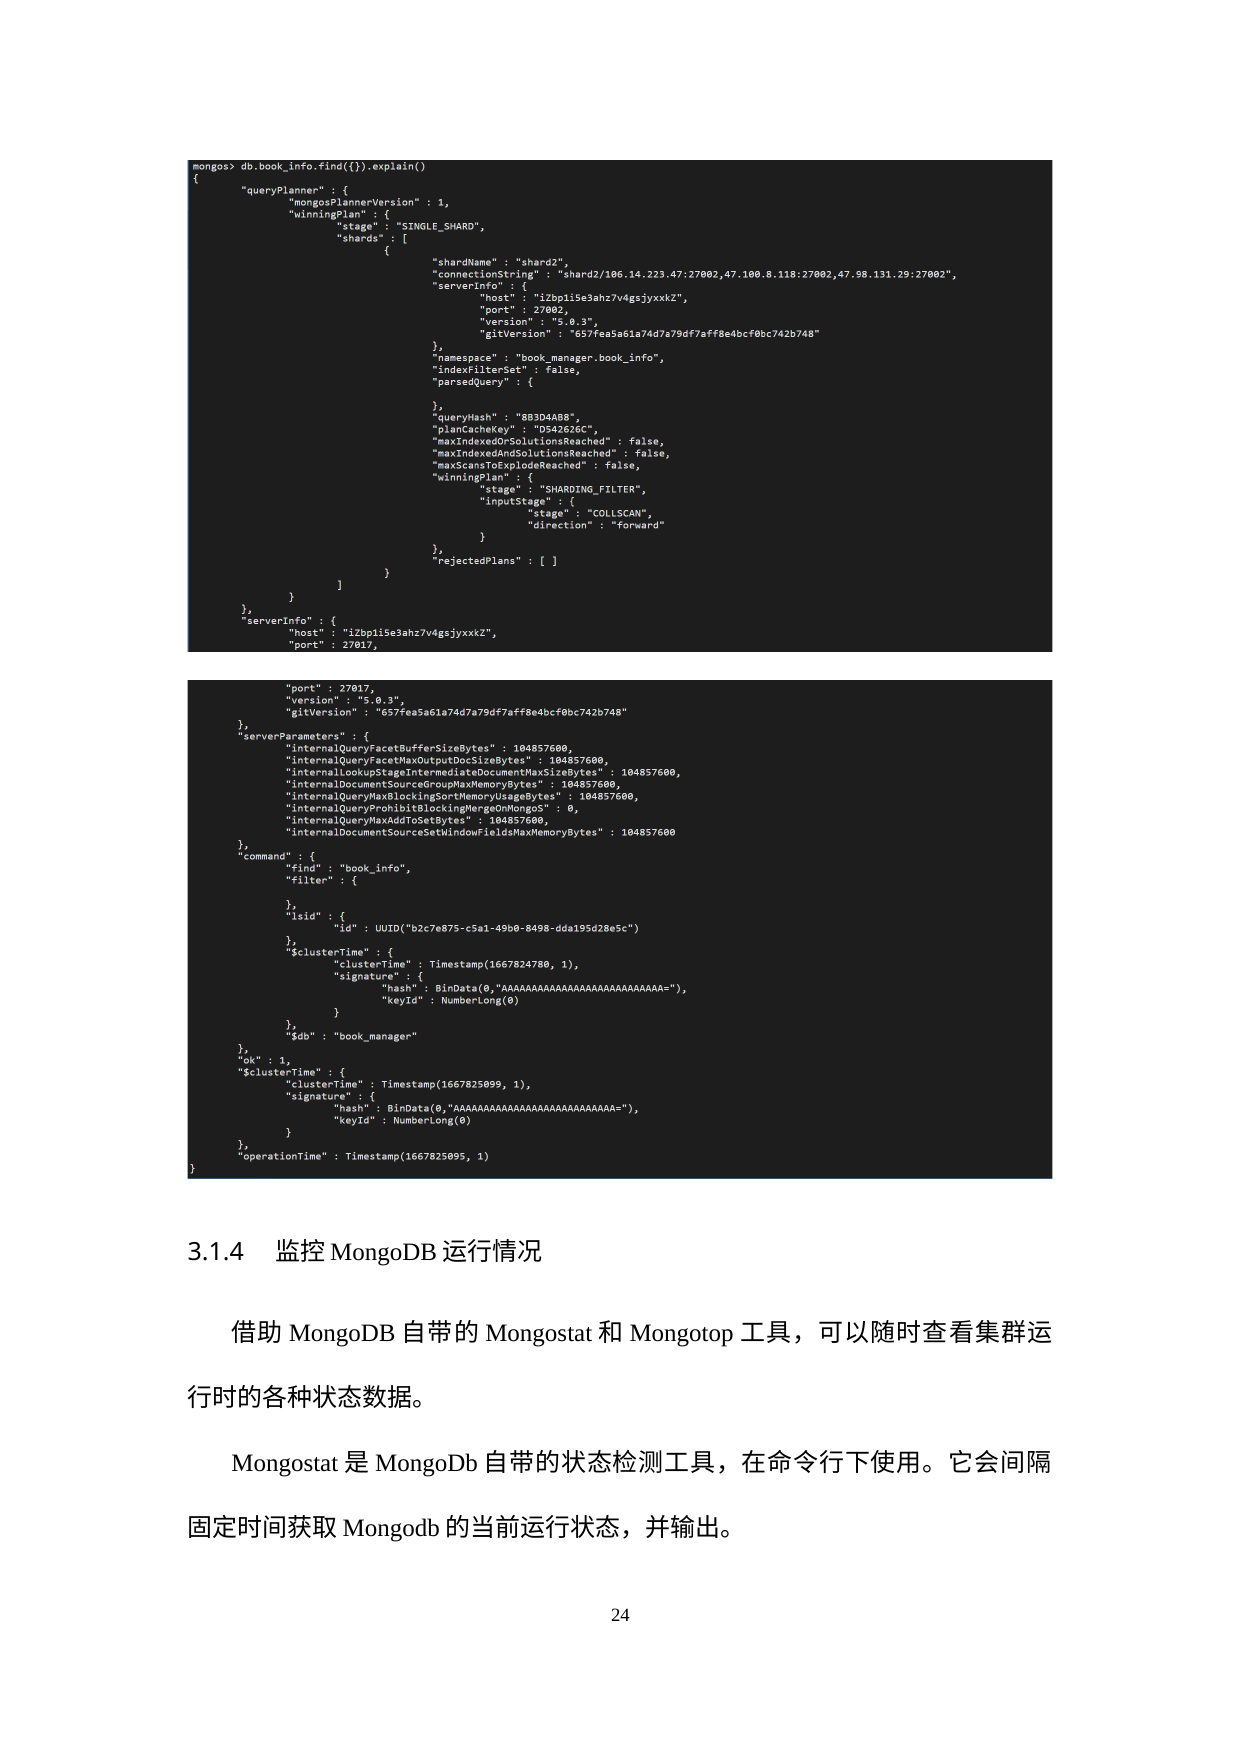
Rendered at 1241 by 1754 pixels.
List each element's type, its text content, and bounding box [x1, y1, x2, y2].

text Mongostat是MongoDb自带的状态检测工具，在命令行下使用。它会间隔固定时间获取Mongodb的当前运行状态，并输出。 [187, 1428, 1053, 1558]
text 借助MongoDB自带的Mongostat和Mongotop工具，可以随时查看集群运行时的各种状态数据。 [187, 1298, 1053, 1428]
subtitle 监控MongoDB运行情况 [187, 1217, 1053, 1282]
picture [187, 160, 1053, 652]
picture [187, 680, 1053, 1179]
